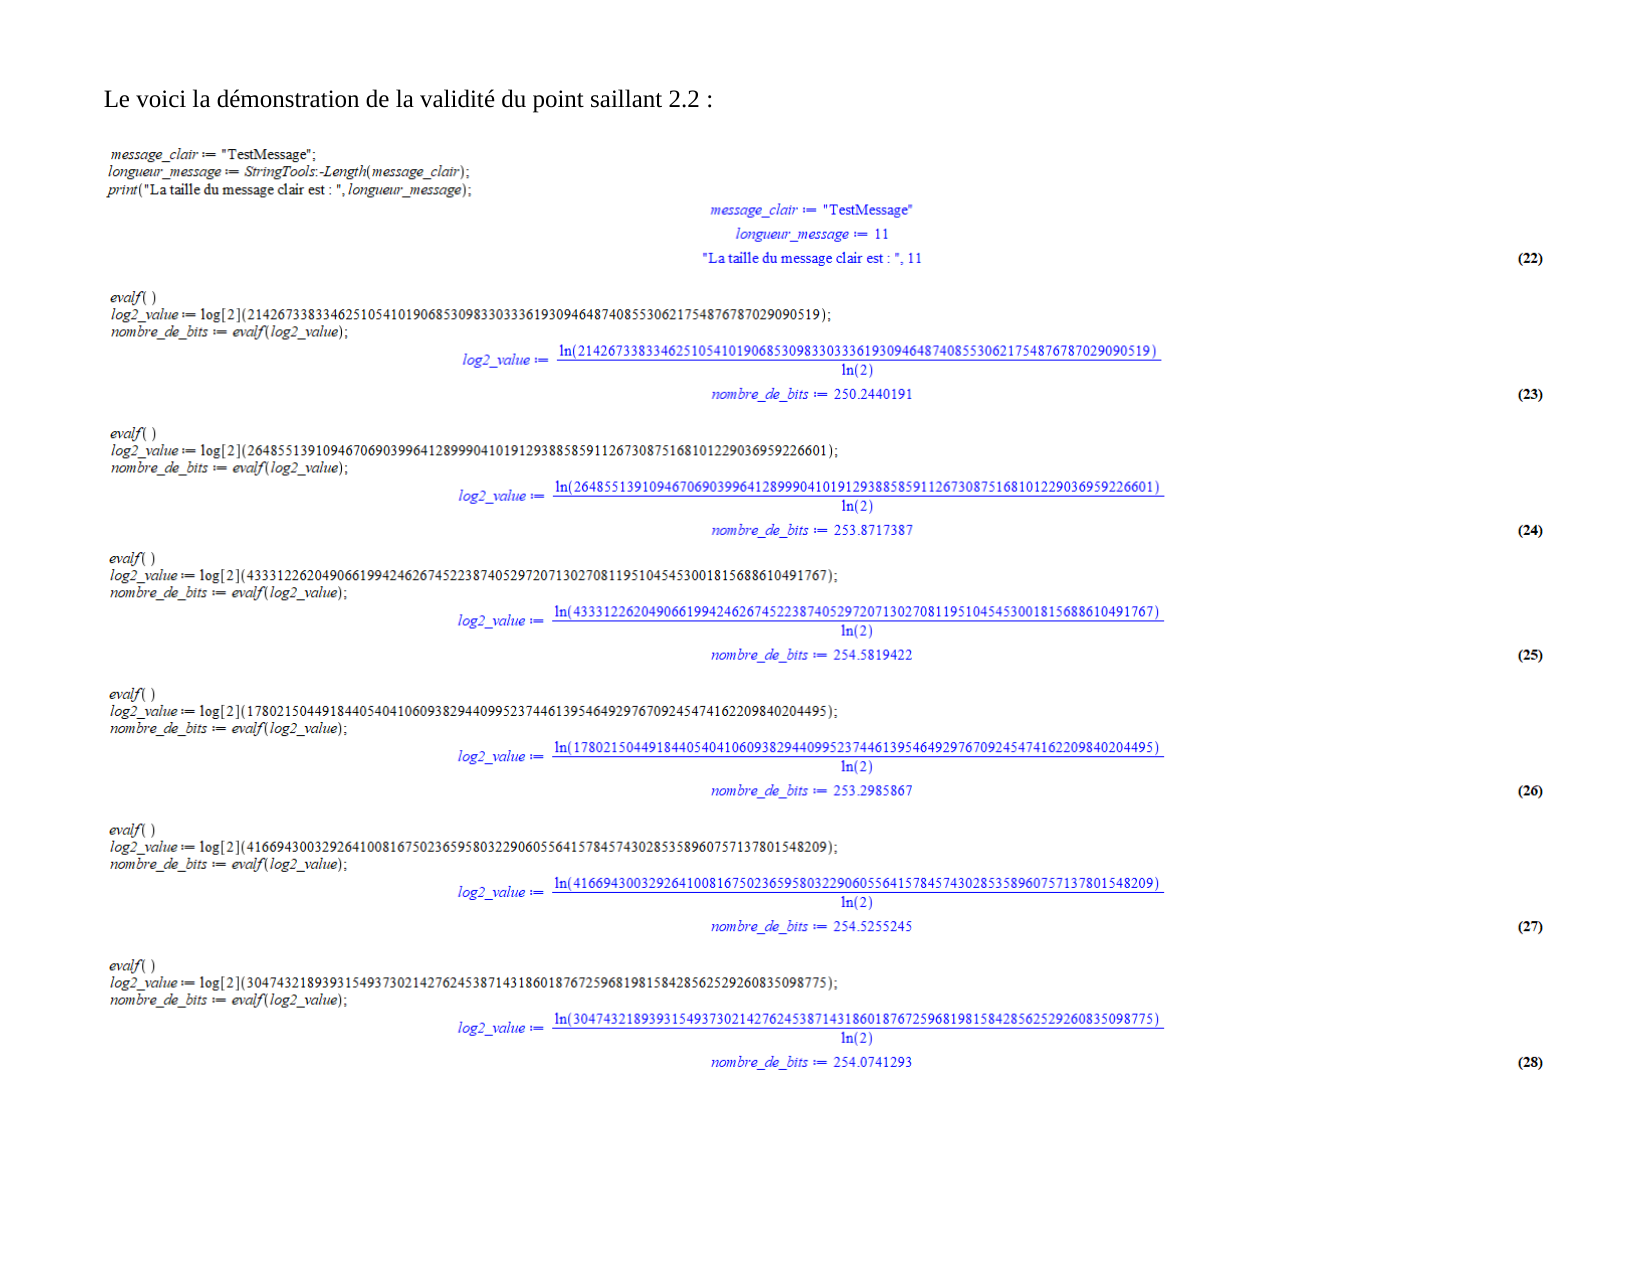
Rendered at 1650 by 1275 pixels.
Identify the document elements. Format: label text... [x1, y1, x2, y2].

text Le voici la démonstration de la validité du point saillant 2.2 : [103, 84, 1546, 113]
picture [103, 141, 1547, 1079]
